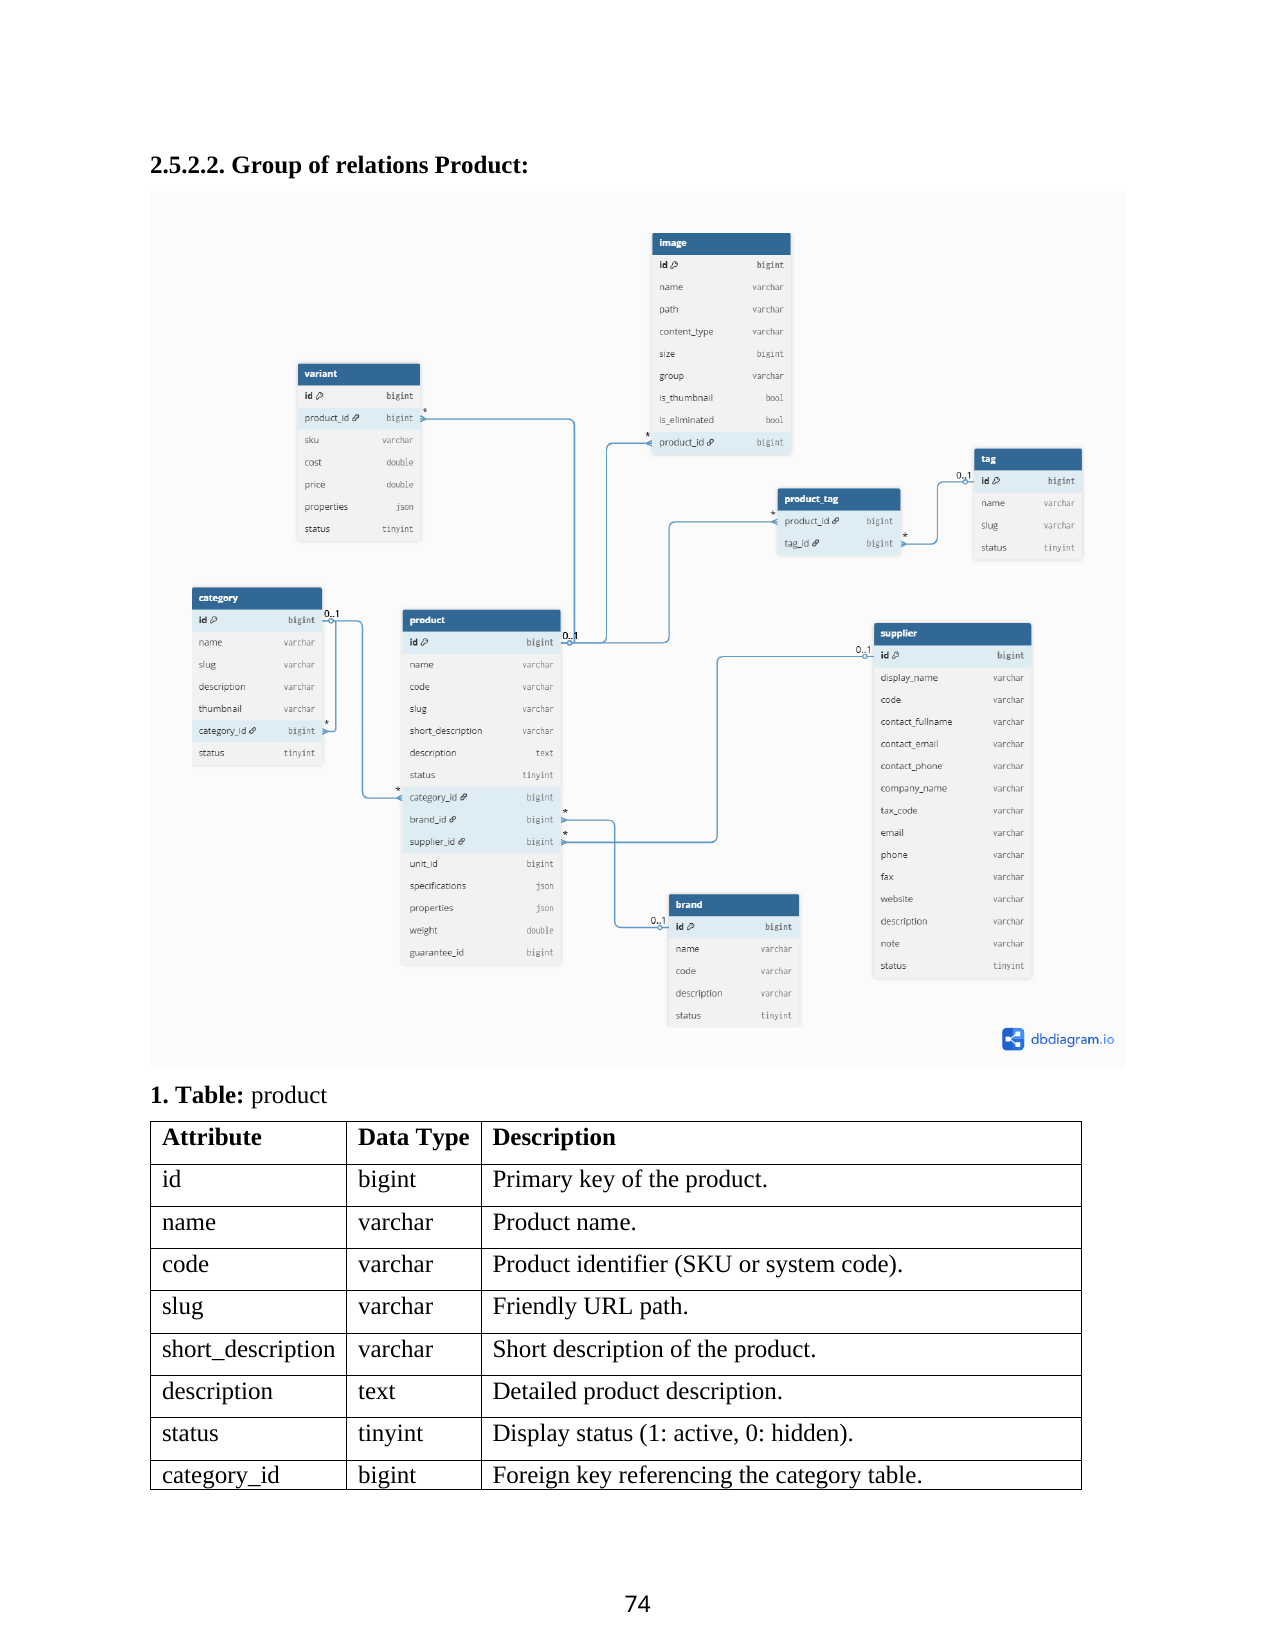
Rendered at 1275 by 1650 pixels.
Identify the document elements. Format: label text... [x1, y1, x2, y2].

table_cell description [151, 1376, 346, 1417]
table_header Data Type [347, 1122, 481, 1163]
table_cell short_description [151, 1334, 346, 1375]
table_cell Friendly URL path. [482, 1291, 1081, 1333]
table_cell id [151, 1165, 346, 1206]
table_cell slug [151, 1291, 346, 1333]
table_cell text [347, 1376, 481, 1417]
table_cell varchar [347, 1249, 481, 1290]
table_cell Foreign key referencing the category table. [482, 1461, 1081, 1489]
table_header Attribute [151, 1122, 346, 1163]
text 1. Table: product [150, 1080, 1125, 1109]
table_cell Short description of the product. [482, 1334, 1081, 1375]
table_cell name [151, 1207, 346, 1248]
table_cell Product name. [482, 1207, 1081, 1248]
table_cell Primary key of the product. [482, 1165, 1081, 1206]
text 2.5.2.2. Group of relations Product: [150, 150, 1125, 179]
table_cell status [151, 1418, 346, 1459]
table_cell varchar [347, 1291, 481, 1333]
table_cell varchar [347, 1207, 481, 1248]
table_cell category_id [151, 1461, 346, 1489]
picture [150, 191, 1125, 1068]
table_cell Display status (1: active, 0: hidden). [482, 1418, 1081, 1459]
table_cell code [151, 1249, 346, 1290]
table_cell bigint [347, 1165, 481, 1206]
table_header Description [482, 1122, 1081, 1163]
table_cell Detailed product description. [482, 1376, 1081, 1417]
table_cell Product identifier (SKU or system code). [482, 1249, 1081, 1290]
table_cell bigint [347, 1461, 481, 1489]
table_cell varchar [347, 1334, 481, 1375]
table_cell tinyint [347, 1418, 481, 1459]
